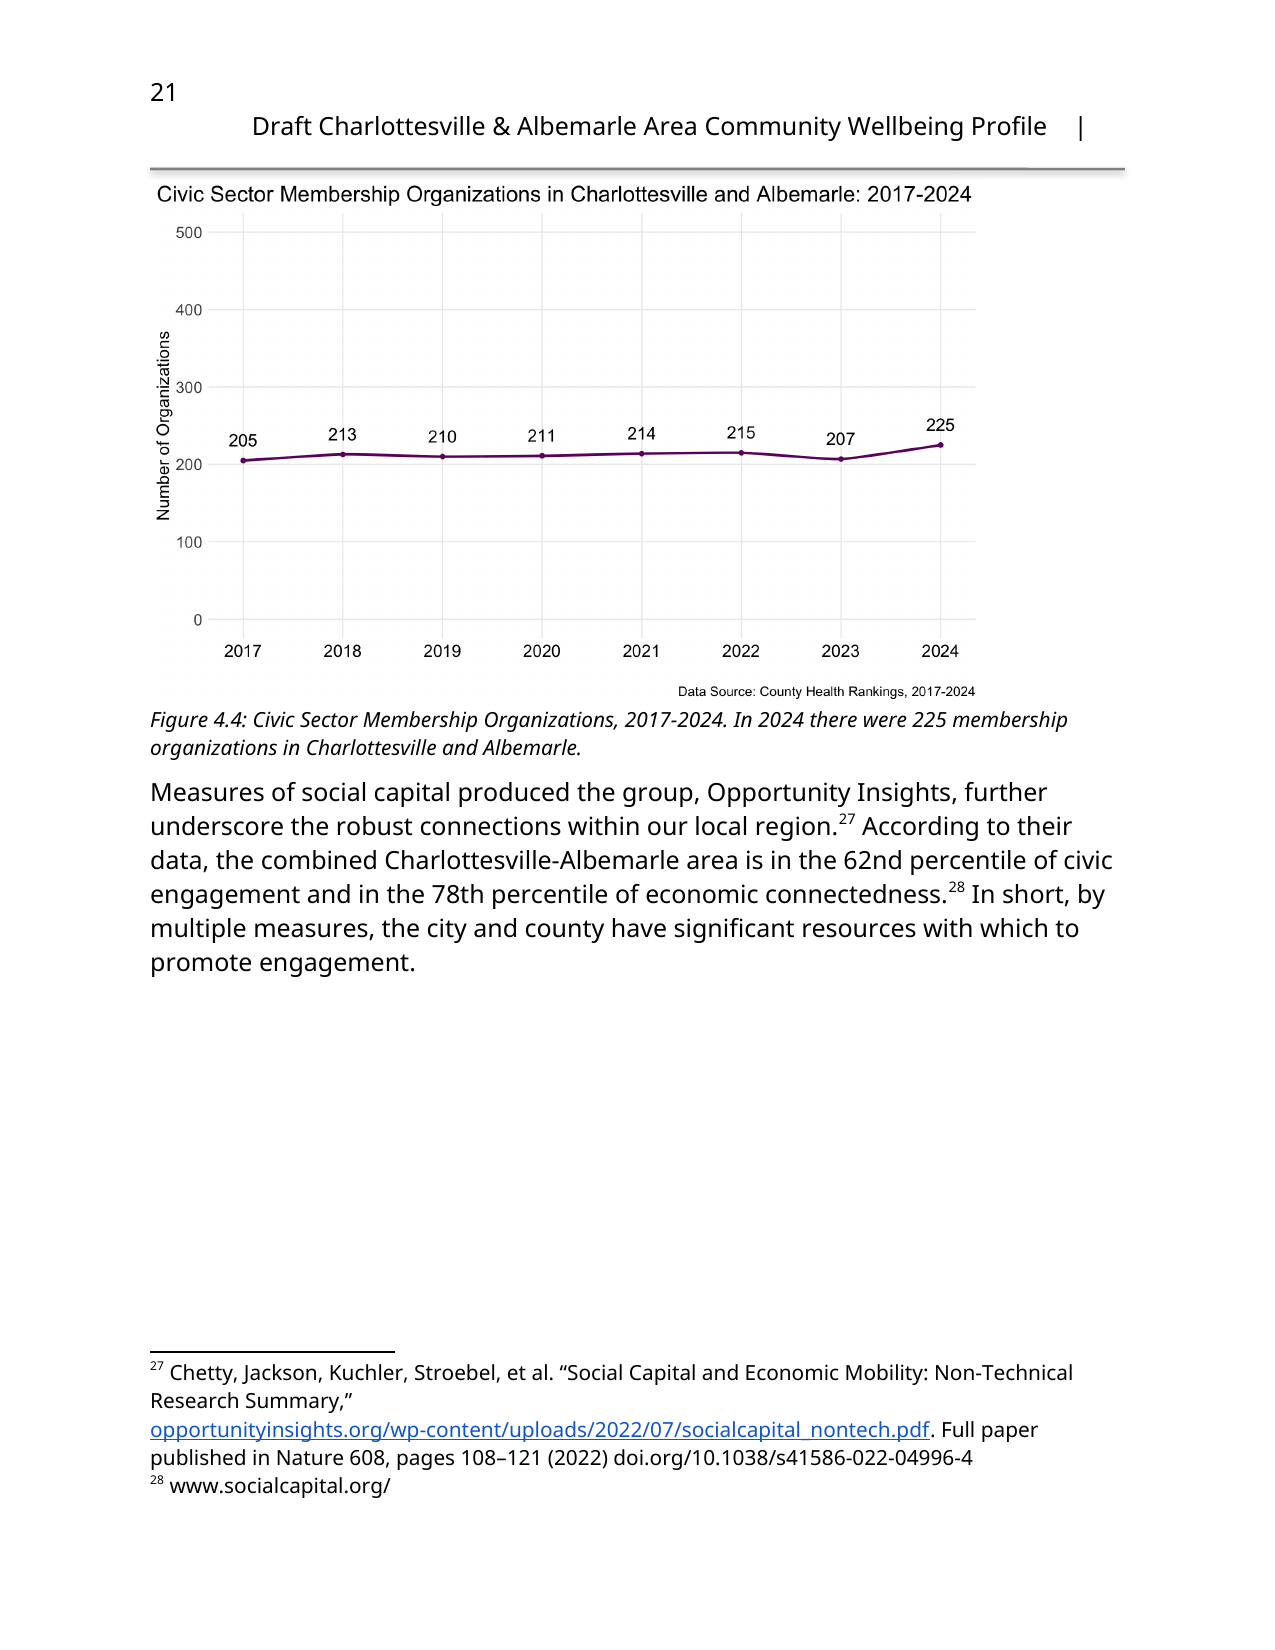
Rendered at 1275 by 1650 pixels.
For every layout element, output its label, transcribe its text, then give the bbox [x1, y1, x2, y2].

picture [150, 180, 982, 705]
text Measures of social capital produced the group, Opportunity Insights, further underscore the robust connections within our local region. According to their data, the combined Charlottesville-Albemarle area is in the 62nd percentile of civic engagement and in the 78th percentile of economic connectedness. In short, by multiple measures, the city and county have significant resources with which to promote engagement. [150, 774, 1125, 979]
